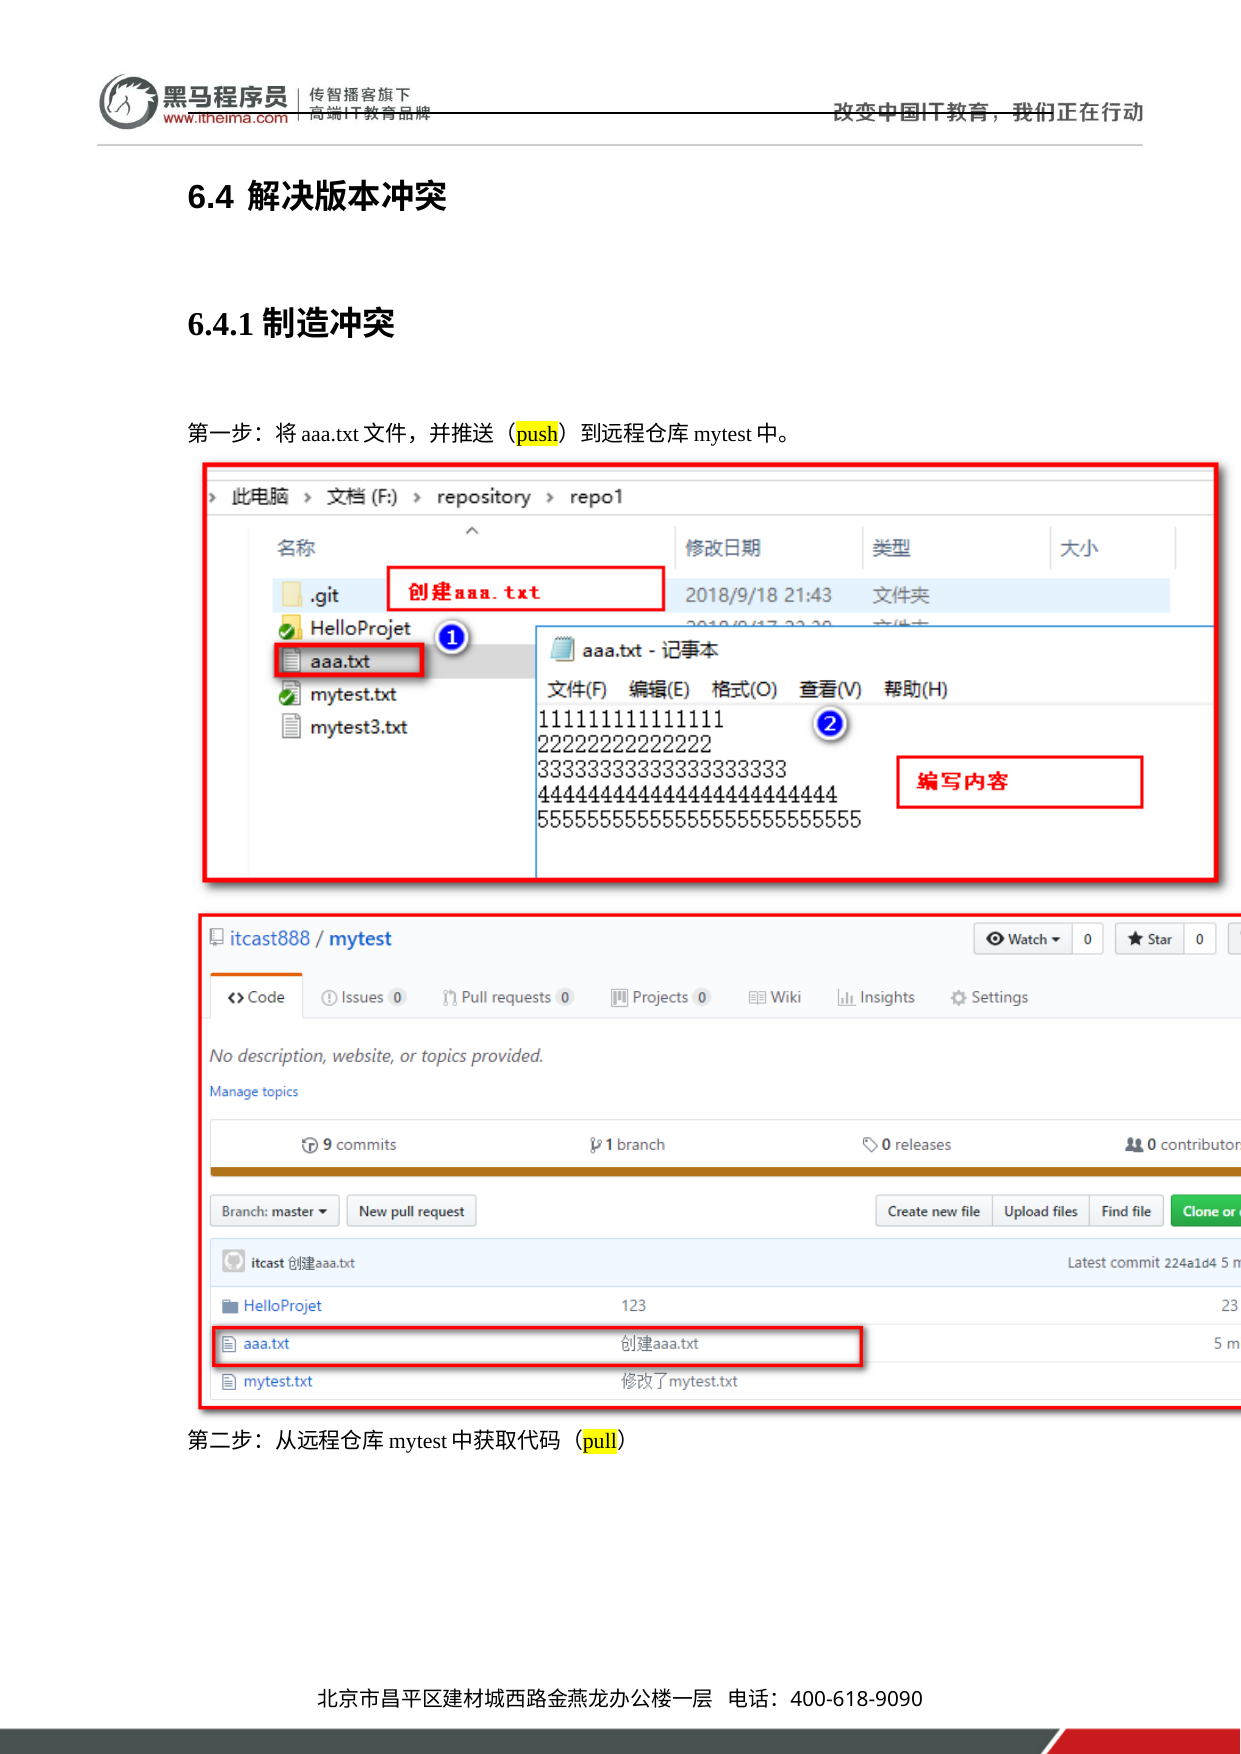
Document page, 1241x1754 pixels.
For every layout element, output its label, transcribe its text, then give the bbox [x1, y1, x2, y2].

picture [187, 448, 1236, 900]
picture [0, 3, 1241, 153]
picture [187, 903, 1241, 1422]
text 第一步：将aaa.txt文件，并推送（push）到远程仓库mytest中。 [187, 416, 1053, 448]
subtitle 解决版本冲突 [187, 162, 1053, 227]
picture [0, 1669, 1241, 1754]
subtitle 制造冲突 [187, 289, 1053, 354]
list 第二步：从远程仓库mytest中获取代码（pull） [187, 1423, 1053, 1456]
